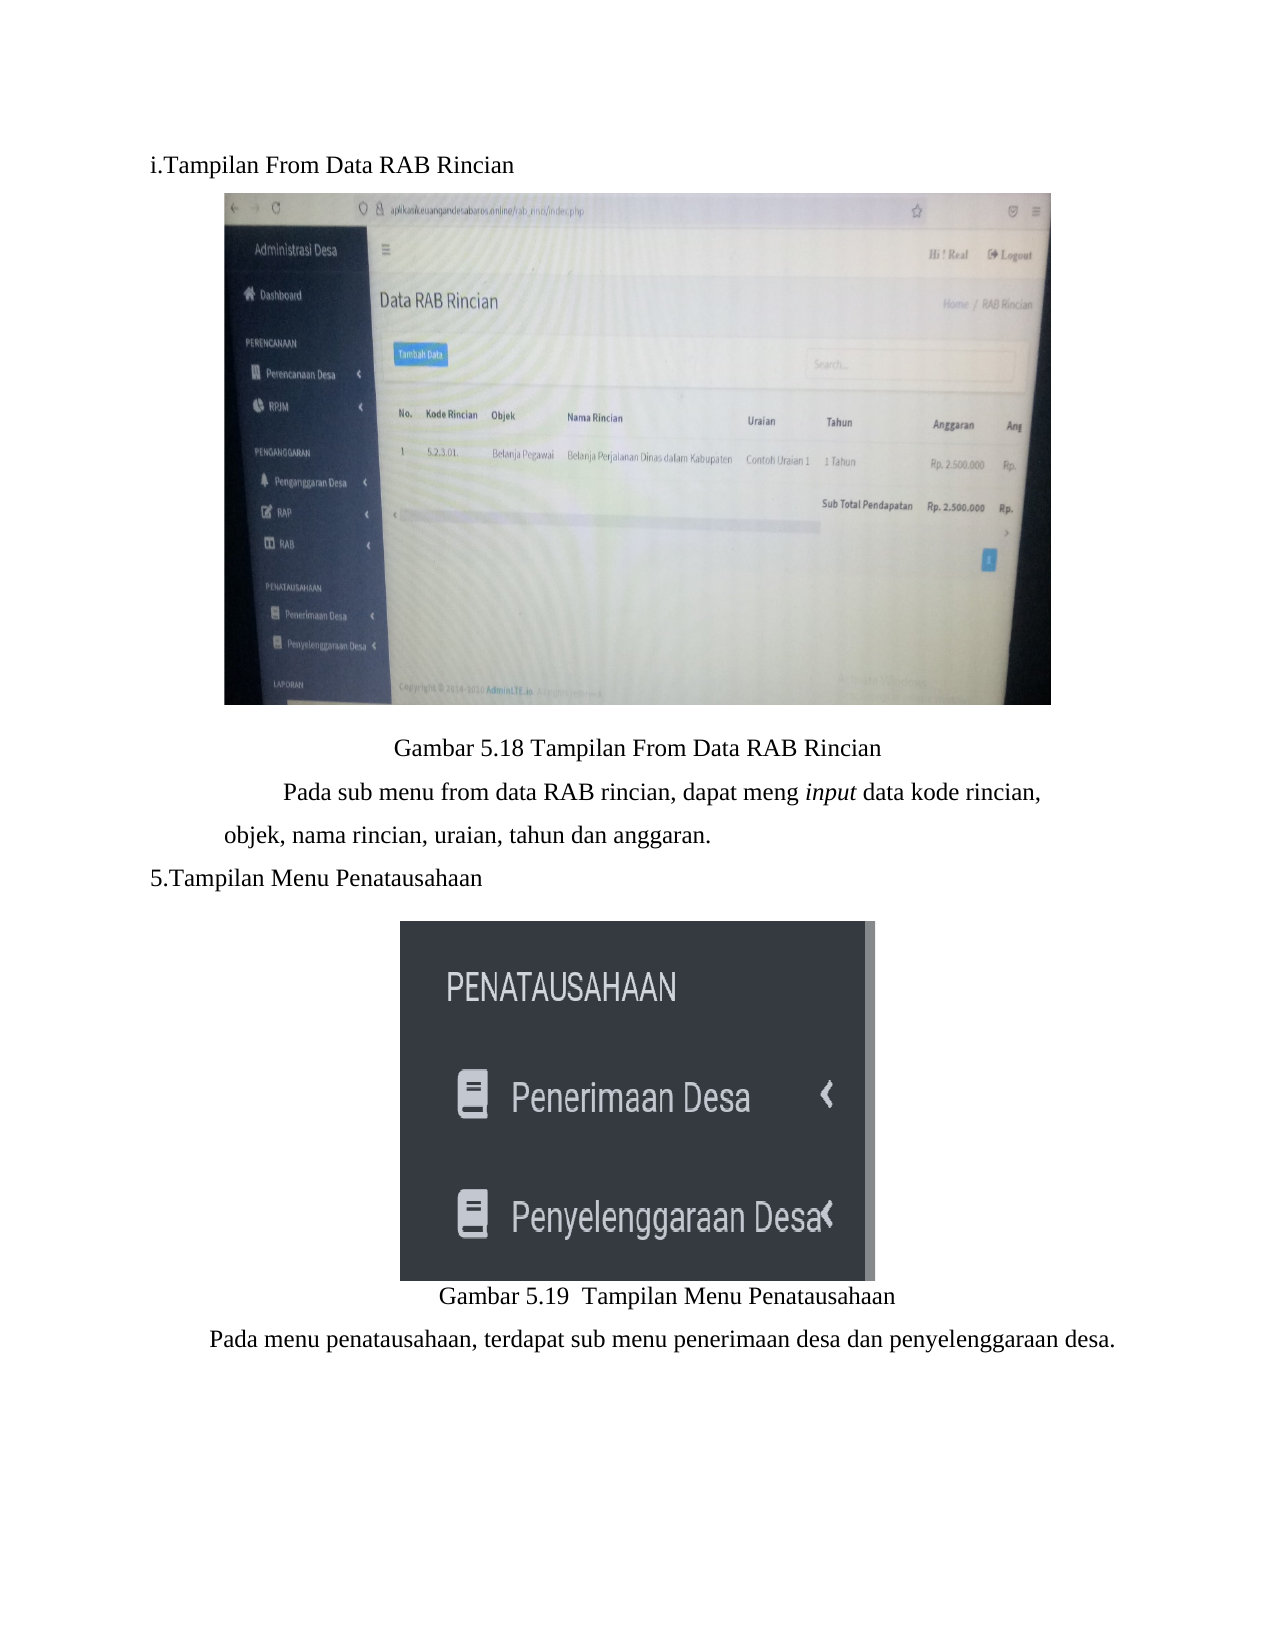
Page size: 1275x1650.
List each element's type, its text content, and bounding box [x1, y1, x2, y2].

picture [224, 193, 1051, 705]
text i.Tampilan From Data RAB Rincian [150, 150, 1036, 179]
text Gambar 5.19 Tampilan Menu Penatausahaan [209, 1281, 1125, 1309]
text Gambar 5.18 Tampilan From Data RAB Rincian [150, 733, 1125, 762]
text Pada menu penatausahaan, terdapat sub menu penerimaan desa dan penyelenggaraan desa. [165, 1324, 1184, 1353]
text 5.Tampilan Menu Penatausahaan [150, 863, 1125, 892]
text Pada sub menu from data RAB rincian, dapat meng input data kode rincian, objek, nama rincian, uraian, tahun dan anggaran. [224, 777, 1051, 849]
picture [400, 921, 876, 1281]
